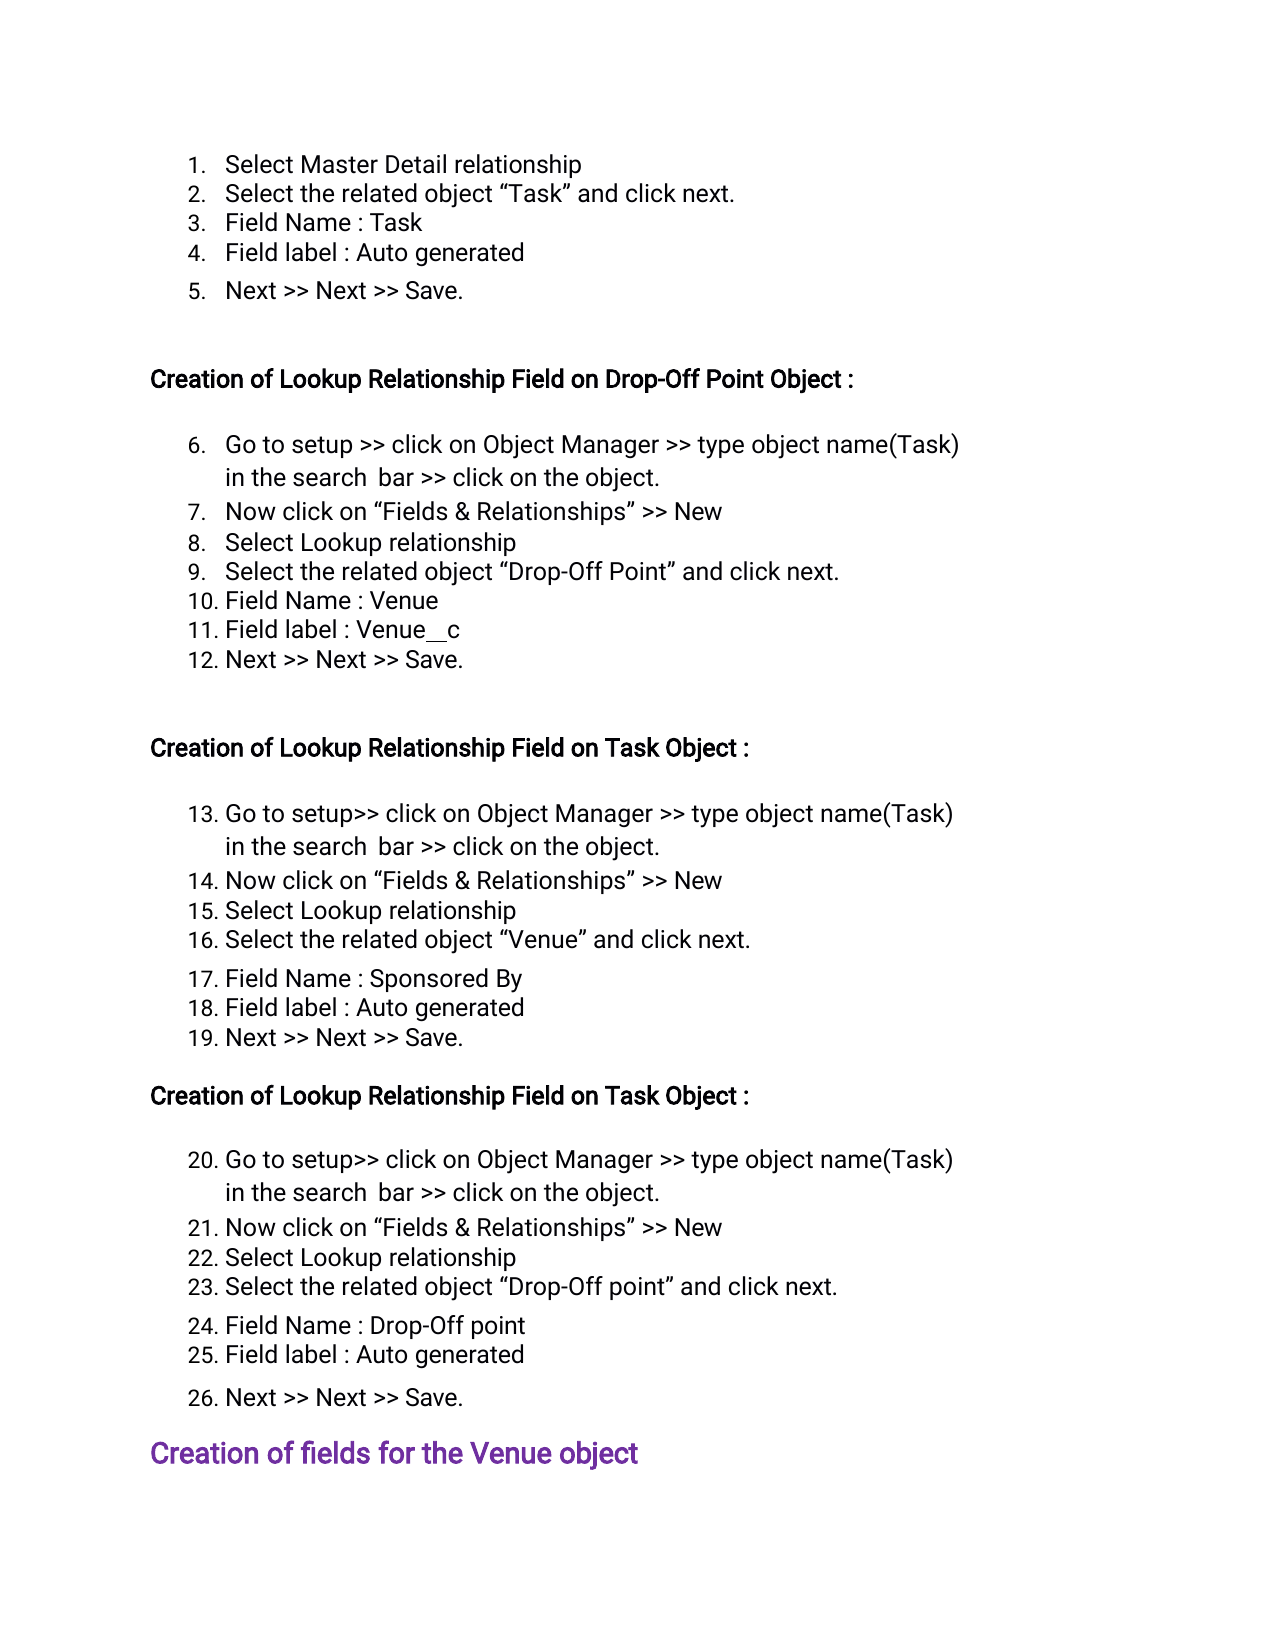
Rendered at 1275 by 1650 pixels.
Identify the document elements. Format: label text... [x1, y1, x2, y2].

list Field label : Auto generated [187, 1340, 1125, 1369]
list Field Name : Task [187, 208, 1125, 238]
list Go to setup>> click on Object Manager >> type object name(Task) in the search bar >> click on the object. [187, 1143, 966, 1208]
list Select Lookup relationship [187, 528, 1125, 557]
subtitle Creation of Lookup Relationship Field on Drop-Off Point Object : [150, 363, 1125, 393]
list Select the related object “Venue” and click next. [187, 926, 1125, 955]
list Select Lookup relationship [187, 896, 1125, 926]
list Select the related object “Drop-Off point” and click next. [187, 1272, 1125, 1302]
list Next >> Next >> Save. [187, 1383, 1125, 1412]
list Select Lookup relationship [187, 1243, 1125, 1272]
list Field Name : Sponsored By [187, 964, 1125, 993]
list Field Name : Drop-Off point [187, 1311, 1125, 1340]
list Field label : Auto generated [187, 238, 1125, 267]
subtitle Creation of Lookup Relationship Field on Task Object : [150, 1080, 1125, 1110]
list Next >> Next >> Save. [187, 645, 1125, 674]
list Field label : Venue c [187, 616, 1125, 645]
list Field Name : Venue [187, 586, 1125, 616]
list Next >> Next >> Save. [187, 276, 1125, 306]
list Now click on “Fields & Relationships” >> New [187, 861, 1125, 896]
list Go to setup>> click on Object Manager >> type object name(Task) in the search bar >> click on the object. [187, 796, 966, 861]
list Next >> Next >> Save. [187, 1023, 1125, 1052]
subtitle Creation of fields for the Venue object [150, 1439, 1125, 1469]
list Select Master Detail relationship [187, 150, 1125, 179]
list Now click on “Fields & Relationships” >> New [187, 1208, 1125, 1243]
list Go to setup >> click on Object Manager >> type object name(Task) in the search bar >> click on the object. [187, 428, 972, 493]
list Select the related object “Drop-Off Point” and click next. [187, 557, 1125, 586]
list Select the related object “Task” and click next. [187, 179, 1125, 208]
list Field label : Auto generated [187, 993, 1125, 1023]
subtitle Creation of Lookup Relationship Field on Task Object : [150, 732, 1125, 762]
list Now click on “Fields & Relationships” >> New [187, 493, 1125, 528]
